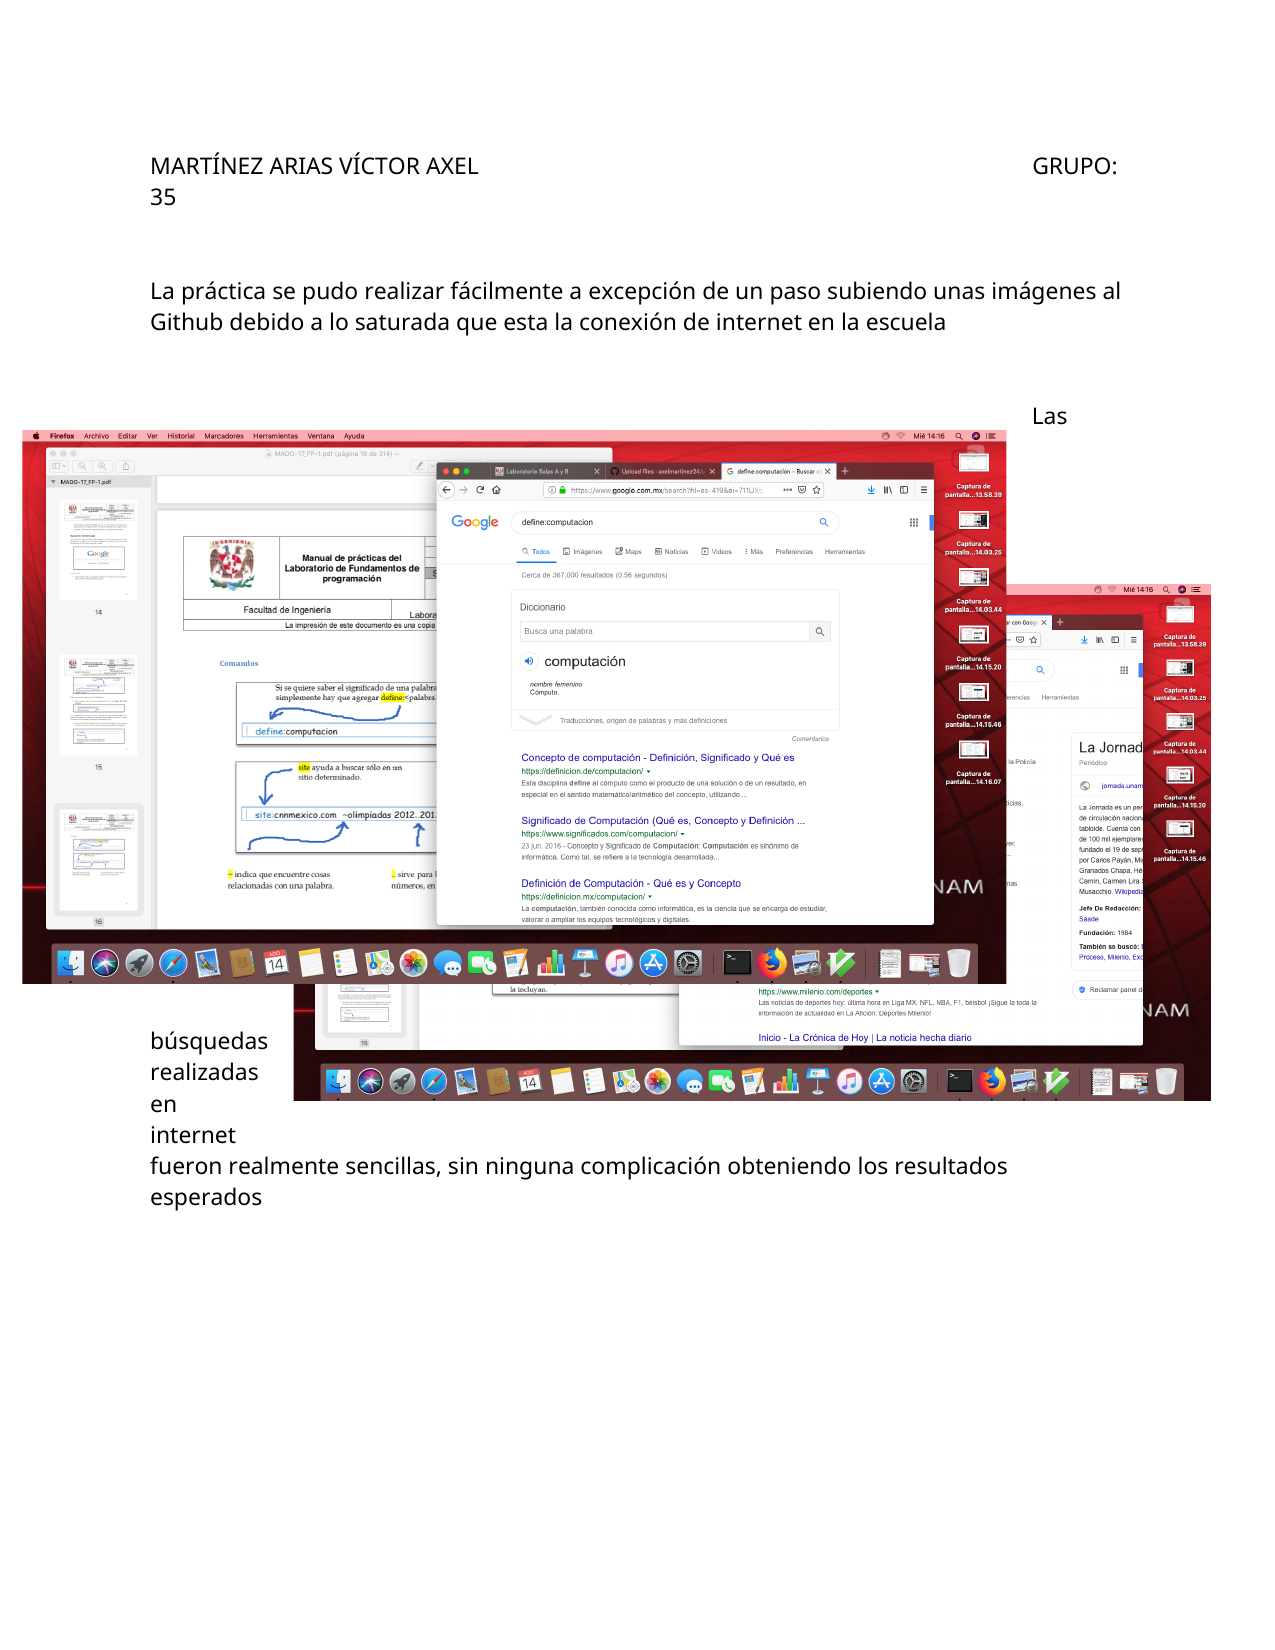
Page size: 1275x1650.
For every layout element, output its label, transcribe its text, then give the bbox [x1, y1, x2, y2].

text Las búsquedas realizadas en internet fueron realmente sencillas, sin ninguna complicación obteniendo los resultados esperados [150, 984, 1125, 1212]
picture [22, 430, 1211, 1101]
text La práctica se pudo realizar fácilmente a excepción de un paso subiendo unas imágenes al Github debido a lo saturada que esta la conexión de internet en la escuela [150, 275, 1125, 337]
text MARTÍNEZ ARIAS VÍCTOR AXEL GRUPO: 35 [150, 150, 1125, 212]
text Las búsquedas realizadas en internet fueron realmente sencillas, sin ninguna complicación obteniendo los resultados esperados [150, 400, 1125, 584]
